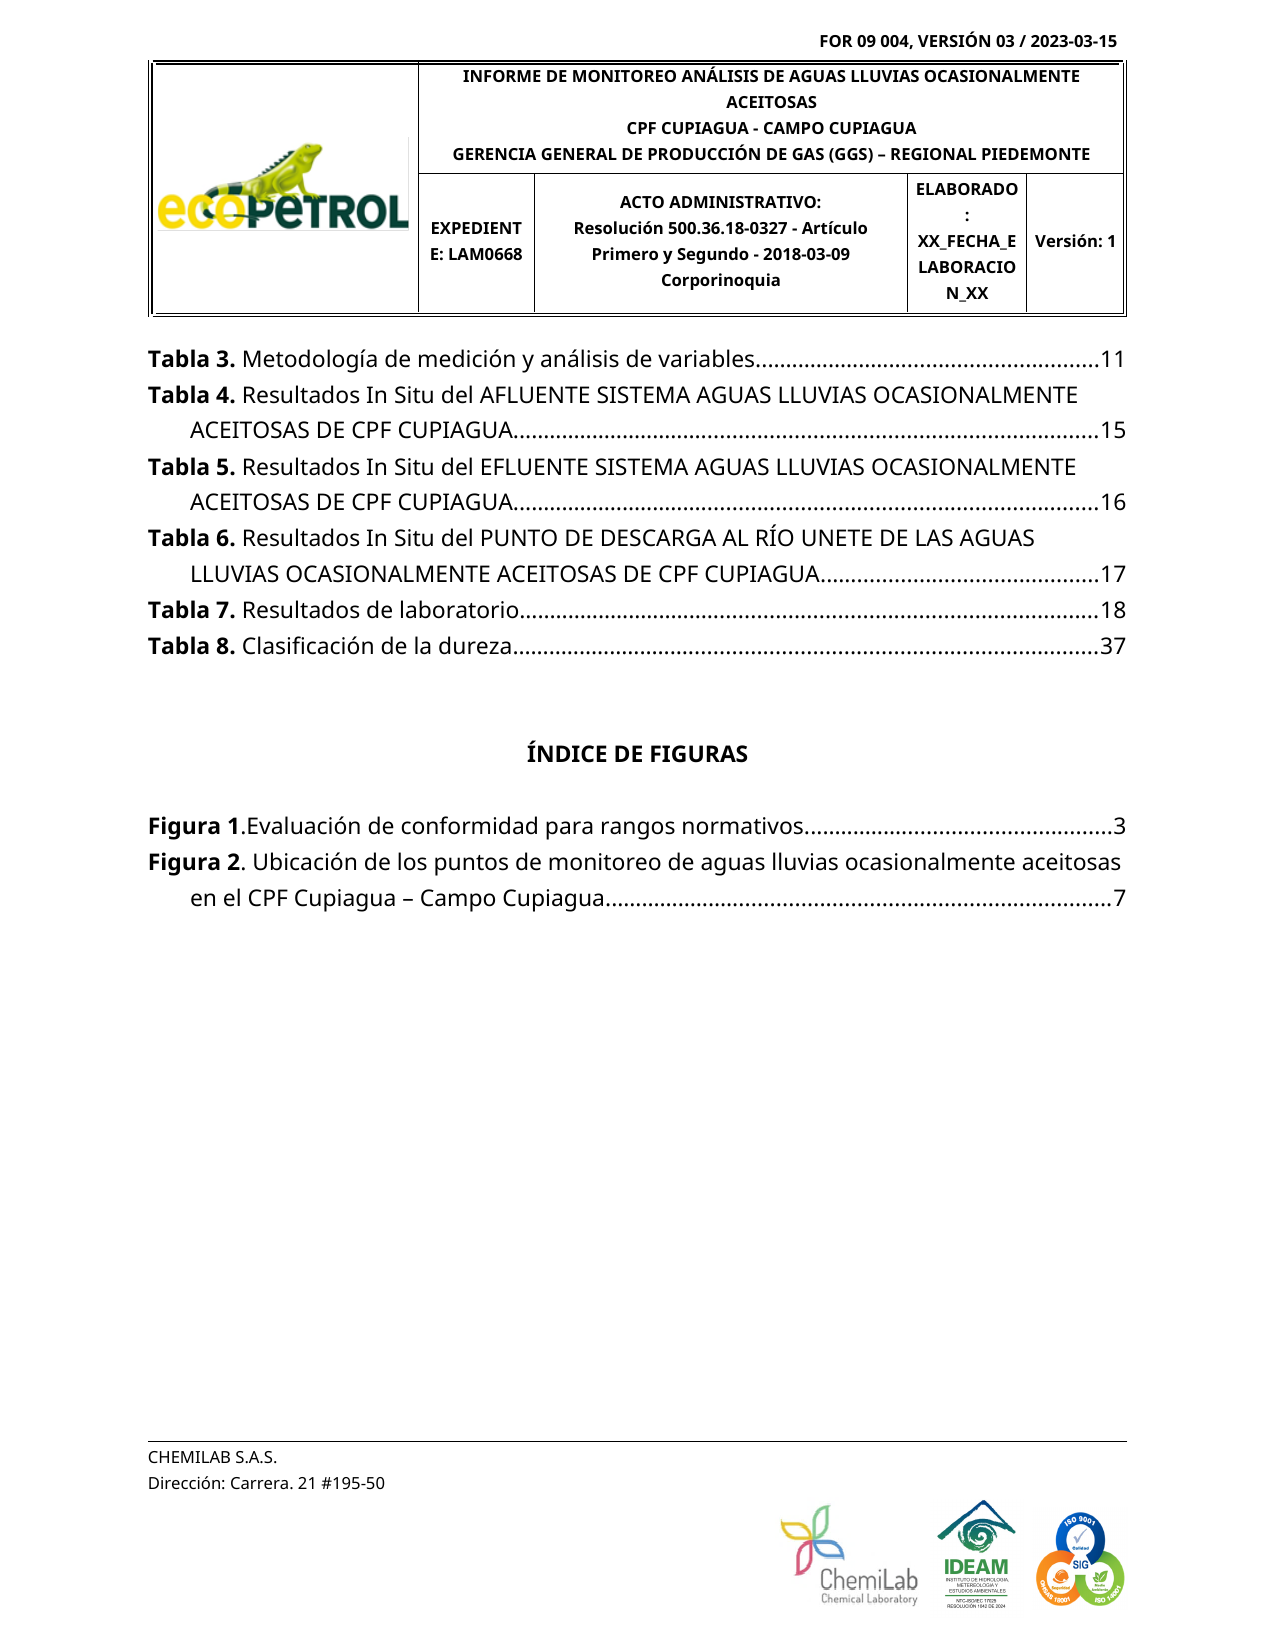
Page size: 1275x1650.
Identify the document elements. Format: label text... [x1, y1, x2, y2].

text Figura 1.Evaluación de conformidad para rangos normativos. 3 [148, 810, 1127, 841]
text Figura 2. Ubicación de los puntos de monitoreo de aguas lluvias ocasionalmente aceitosas en el CPF Cupiagua – Campo Cupiagua. 7 [148, 846, 1127, 913]
text Tabla 6. Resultados In Situ del PUNTO DE DESCARGA AL RÍO UNETE DE LAS AGUAS LLUVIAS OCASIONALMENTE ACEITOSAS DE CPF CUPIAGUA 17 [148, 522, 1127, 589]
text Tabla 8. Clasificación de la dureza. 37 [148, 630, 1127, 661]
picture [1032, 1507, 1128, 1610]
text ÍNDICE DE FIGURAS [148, 738, 1127, 769]
text Tabla 5. Resultados In Situ del EFLUENTE SISTEMA AGUAS LLUVIAS OCASIONALMENTE ACEITOSAS DE CPF CUPIAGUA. 16 [148, 450, 1127, 518]
text Tabla 7. Resultados de laboratorio 18 [148, 594, 1127, 625]
picture [157, 137, 411, 233]
text Tabla 3. Metodología de medición y análisis de variables. 11 [148, 343, 1127, 374]
picture [775, 1497, 1024, 1620]
text Tabla 4. Resultados In Situ del AFLUENTE SISTEMA AGUAS LLUVIAS OCASIONALMENTE ACEITOSAS DE CPF CUPIAGUA. 15 [148, 378, 1127, 446]
